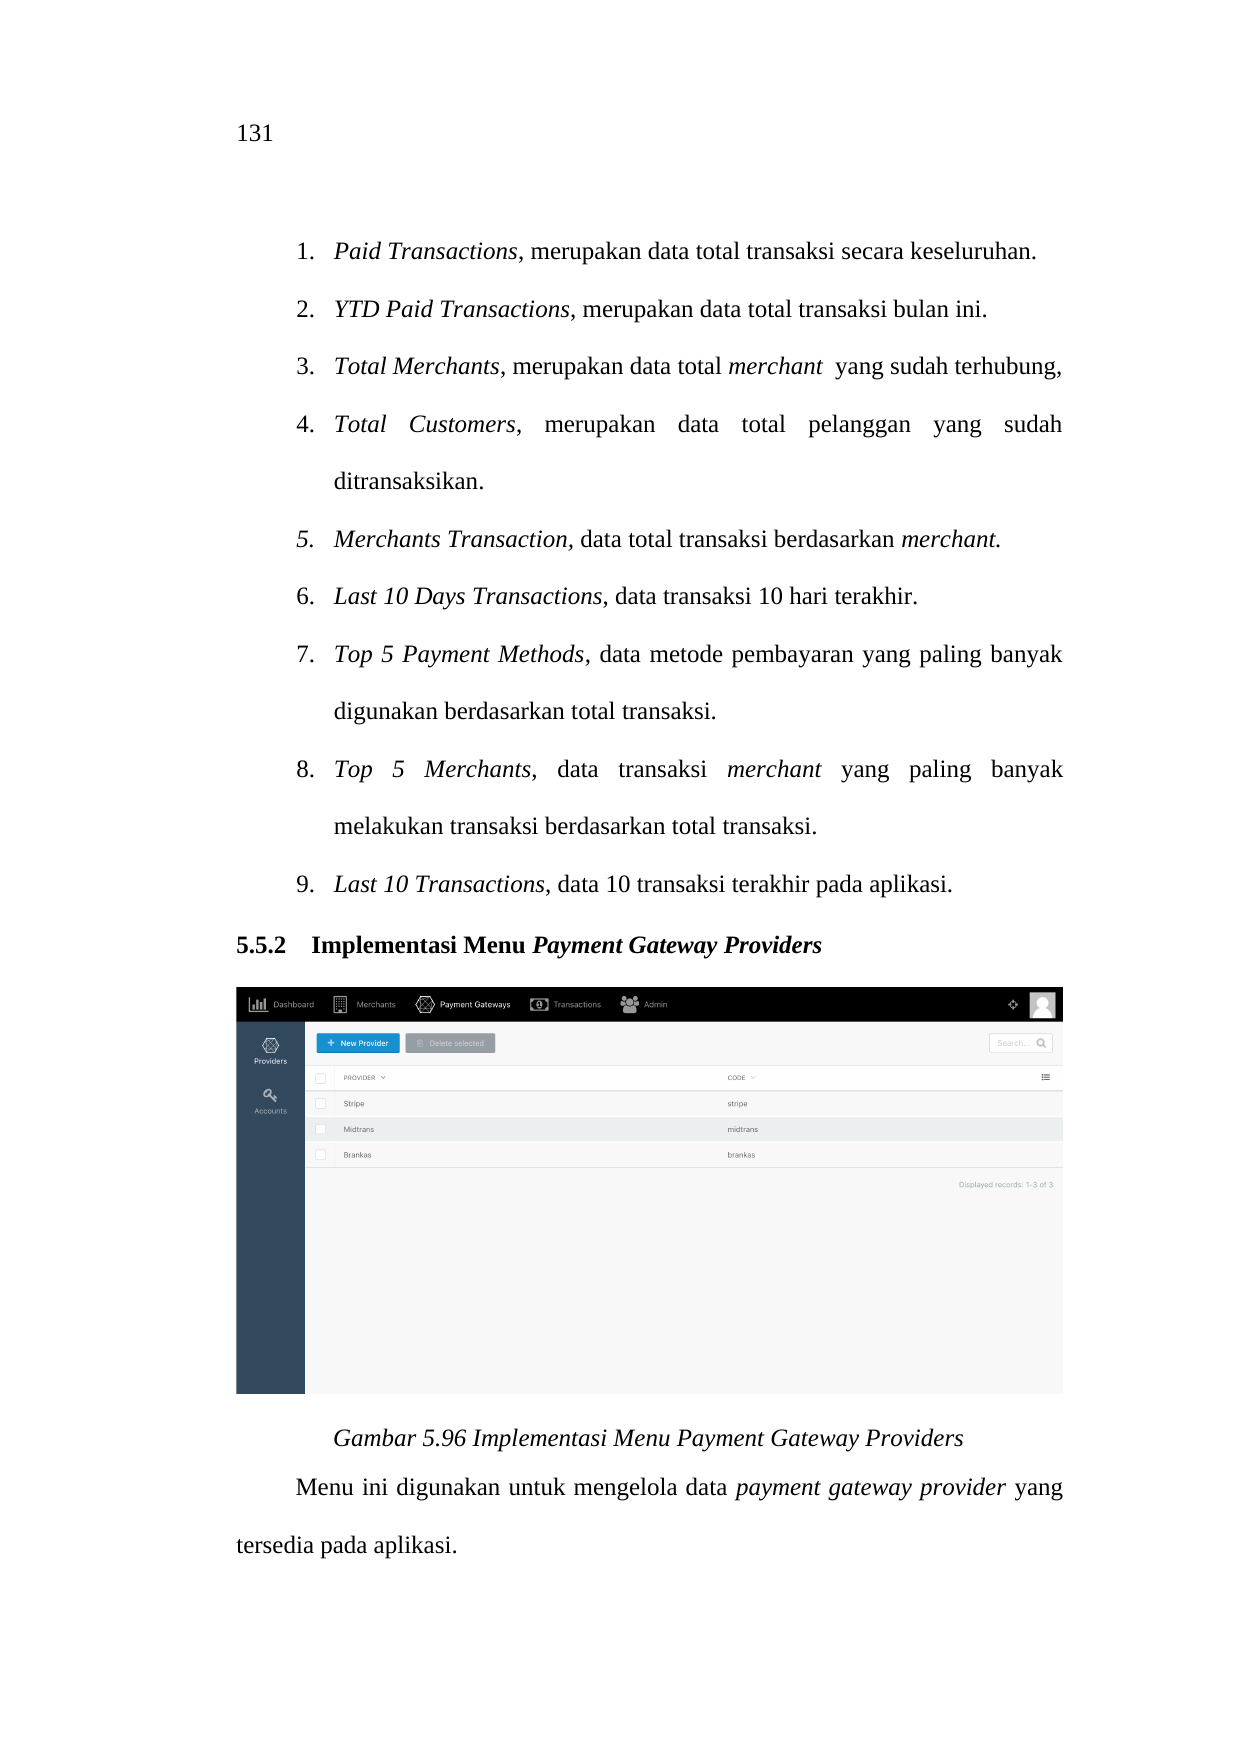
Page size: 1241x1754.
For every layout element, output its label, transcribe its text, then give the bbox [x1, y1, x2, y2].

list Last 10 Transactions, data 10 transaksi terakhir pada aplikasi. [296, 869, 1063, 897]
list Total Merchants, merupakan data total merchant yang sudah terhubung, [296, 351, 1063, 380]
list Top 5 Payment Methods, data metode pembayaran yang paling banyak digunakan berdasarkan total transaksi. [296, 639, 1063, 725]
subtitle Implementasi Menu Payment Gateway Providers [236, 930, 1063, 959]
text Menu ini digunakan untuk mengelola data payment gateway provider yang tersedia pada aplikasi. [236, 1472, 1063, 1558]
list Paid Transactions, merupakan data total transaksi secara keseluruhan. [296, 236, 1063, 265]
list Last 10 Days Transactions, data transaksi 10 hari terakhir. [296, 581, 1063, 610]
list YTD Paid Transactions, merupakan data total transaksi bulan ini. [296, 294, 1063, 322]
picture [236, 987, 1063, 1394]
list Merchants Transaction, data total transaksi berdasarkan merchant. [296, 524, 1063, 552]
list Total Customers, merupakan data total pelanggan yang sudah ditransaksikan. [296, 409, 1063, 495]
list Top 5 Merchants, data transaksi merchant yang paling banyak melakukan transaksi berdasarkan total transaksi. [296, 754, 1063, 840]
